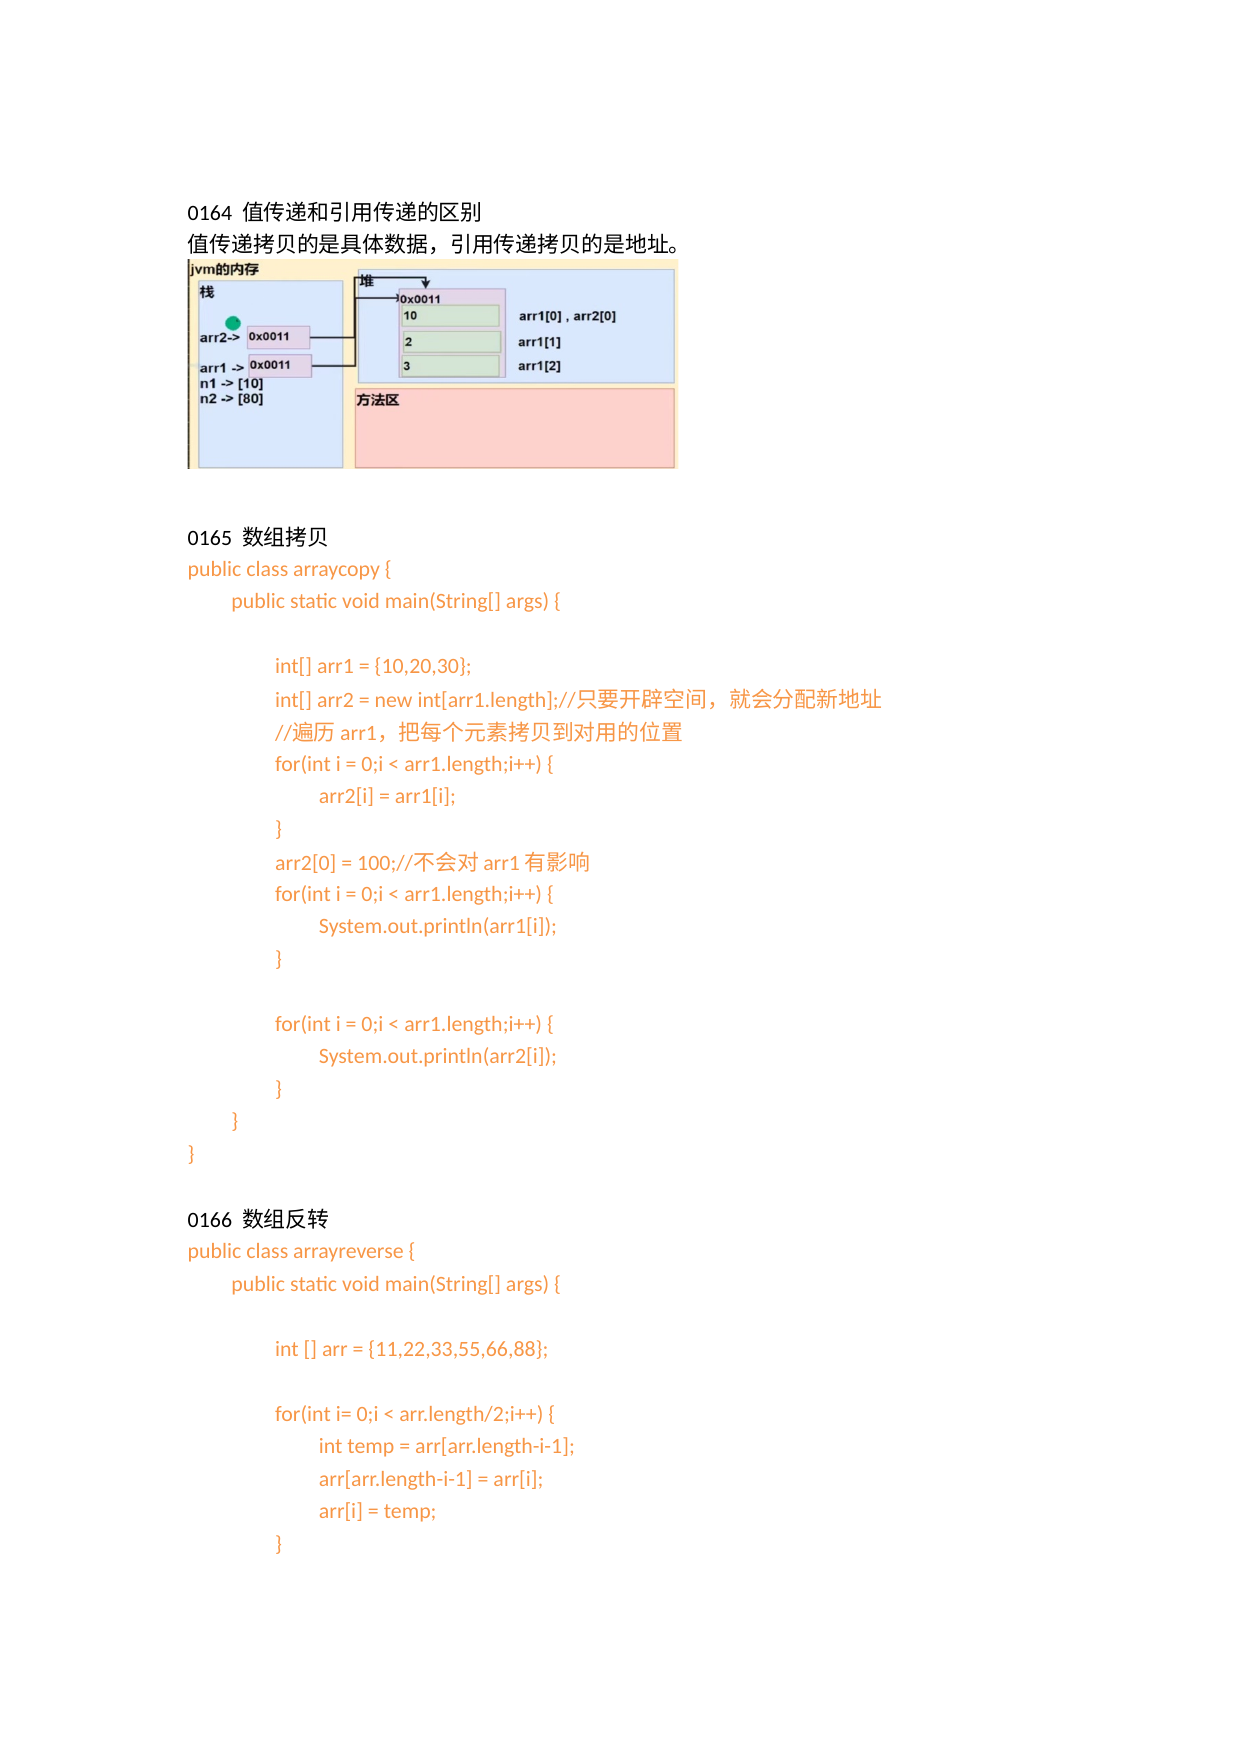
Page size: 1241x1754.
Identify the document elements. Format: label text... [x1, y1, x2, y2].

text 0165 数组拷贝 [187, 519, 1053, 552]
text } [187, 1527, 1053, 1559]
text public class arraycopy { [187, 552, 1053, 584]
text int [] arr = {11,22,33,55,66,88}; [187, 1332, 1053, 1364]
text arr2[0] = 100;//不会对arr1有影响 [187, 844, 1053, 877]
text 0166 数组反转 [187, 1202, 1053, 1234]
text System.out.println(arr1[i]); [187, 909, 1053, 942]
text for(int i = 0;i < arr1.length;i++) { [187, 877, 1053, 909]
text 0164 值传递和引用传递的区别 [187, 194, 1053, 227]
text public static void main(String[] args) { [187, 1267, 1053, 1299]
text for(int i = 0;i < arr1.length;i++) { [187, 1007, 1053, 1039]
text public static void main(String[] args) { [187, 584, 1053, 617]
text System.out.println(arr2[i]); [187, 1039, 1053, 1072]
text } [187, 1137, 1053, 1169]
text public class arrayreverse { [187, 1234, 1053, 1267]
text } [187, 812, 1053, 844]
picture [187, 259, 679, 469]
text arr[arr.length-i-1] = arr[i]; [187, 1462, 1053, 1494]
text int temp = arr[arr.length-i-1]; [187, 1429, 1053, 1462]
text for(int i = 0;i < arr1.length;i++) { [187, 747, 1053, 779]
text arr[i] = temp; [187, 1494, 1053, 1527]
text int[] arr2 = new int[arr1.length];//只要开辟空间，就会分配新地址 [187, 682, 1053, 714]
text arr2[i] = arr1[i]; [187, 779, 1053, 812]
text for(int i= 0;i < arr.length/2;i++) { [187, 1397, 1053, 1429]
text } [187, 1072, 1053, 1104]
text //遍历arr1，把每个元素拷贝到对用的位置 [187, 714, 1053, 747]
text 值传递拷贝的是具体数据，引用传递拷贝的是地址。 [187, 227, 1053, 259]
text } [187, 1104, 1053, 1137]
text int[] arr1 = {10,20,30}; [187, 649, 1053, 682]
text } [187, 942, 1053, 974]
